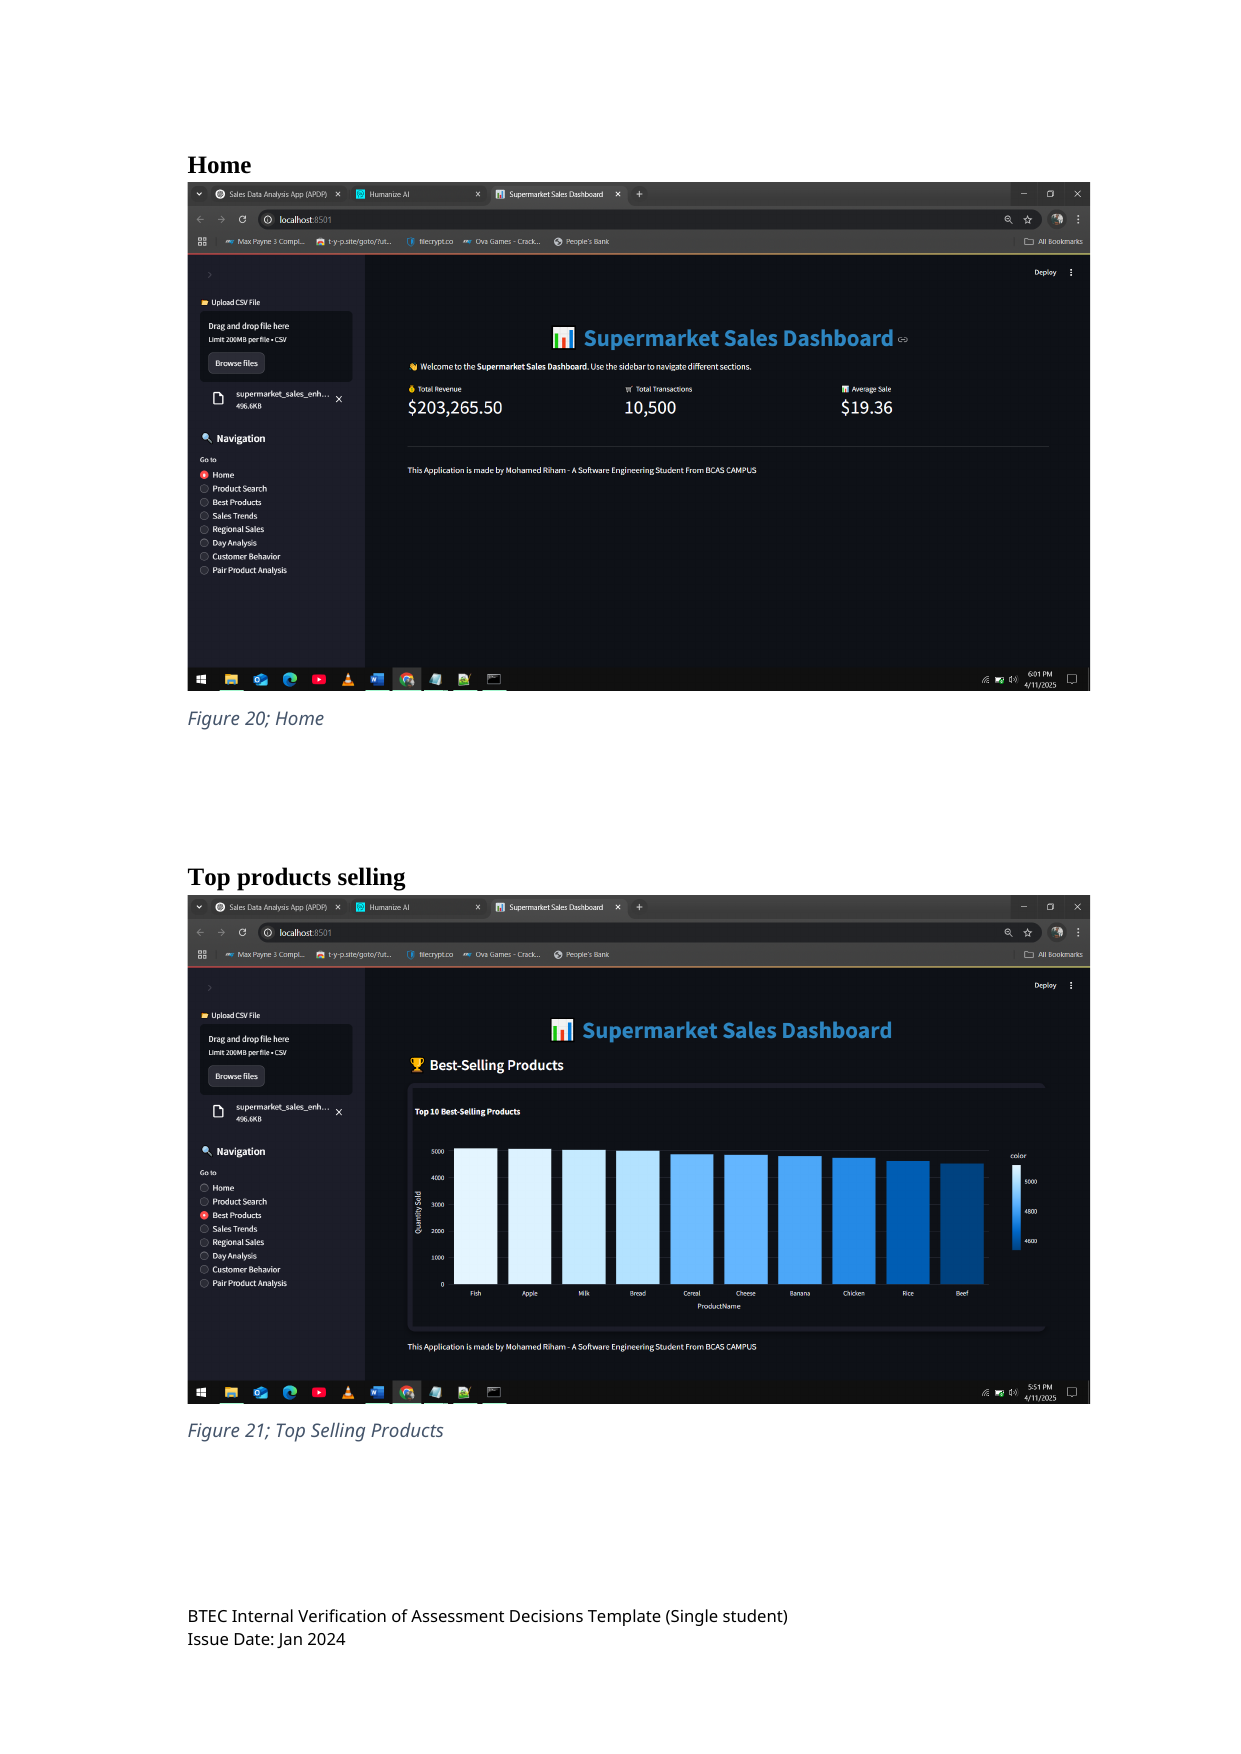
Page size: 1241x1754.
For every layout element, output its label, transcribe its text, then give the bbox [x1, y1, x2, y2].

subtitle Home [187, 150, 1090, 179]
picture [187, 895, 1091, 1404]
picture [187, 182, 1091, 691]
subtitle Top products selling [187, 862, 1090, 891]
